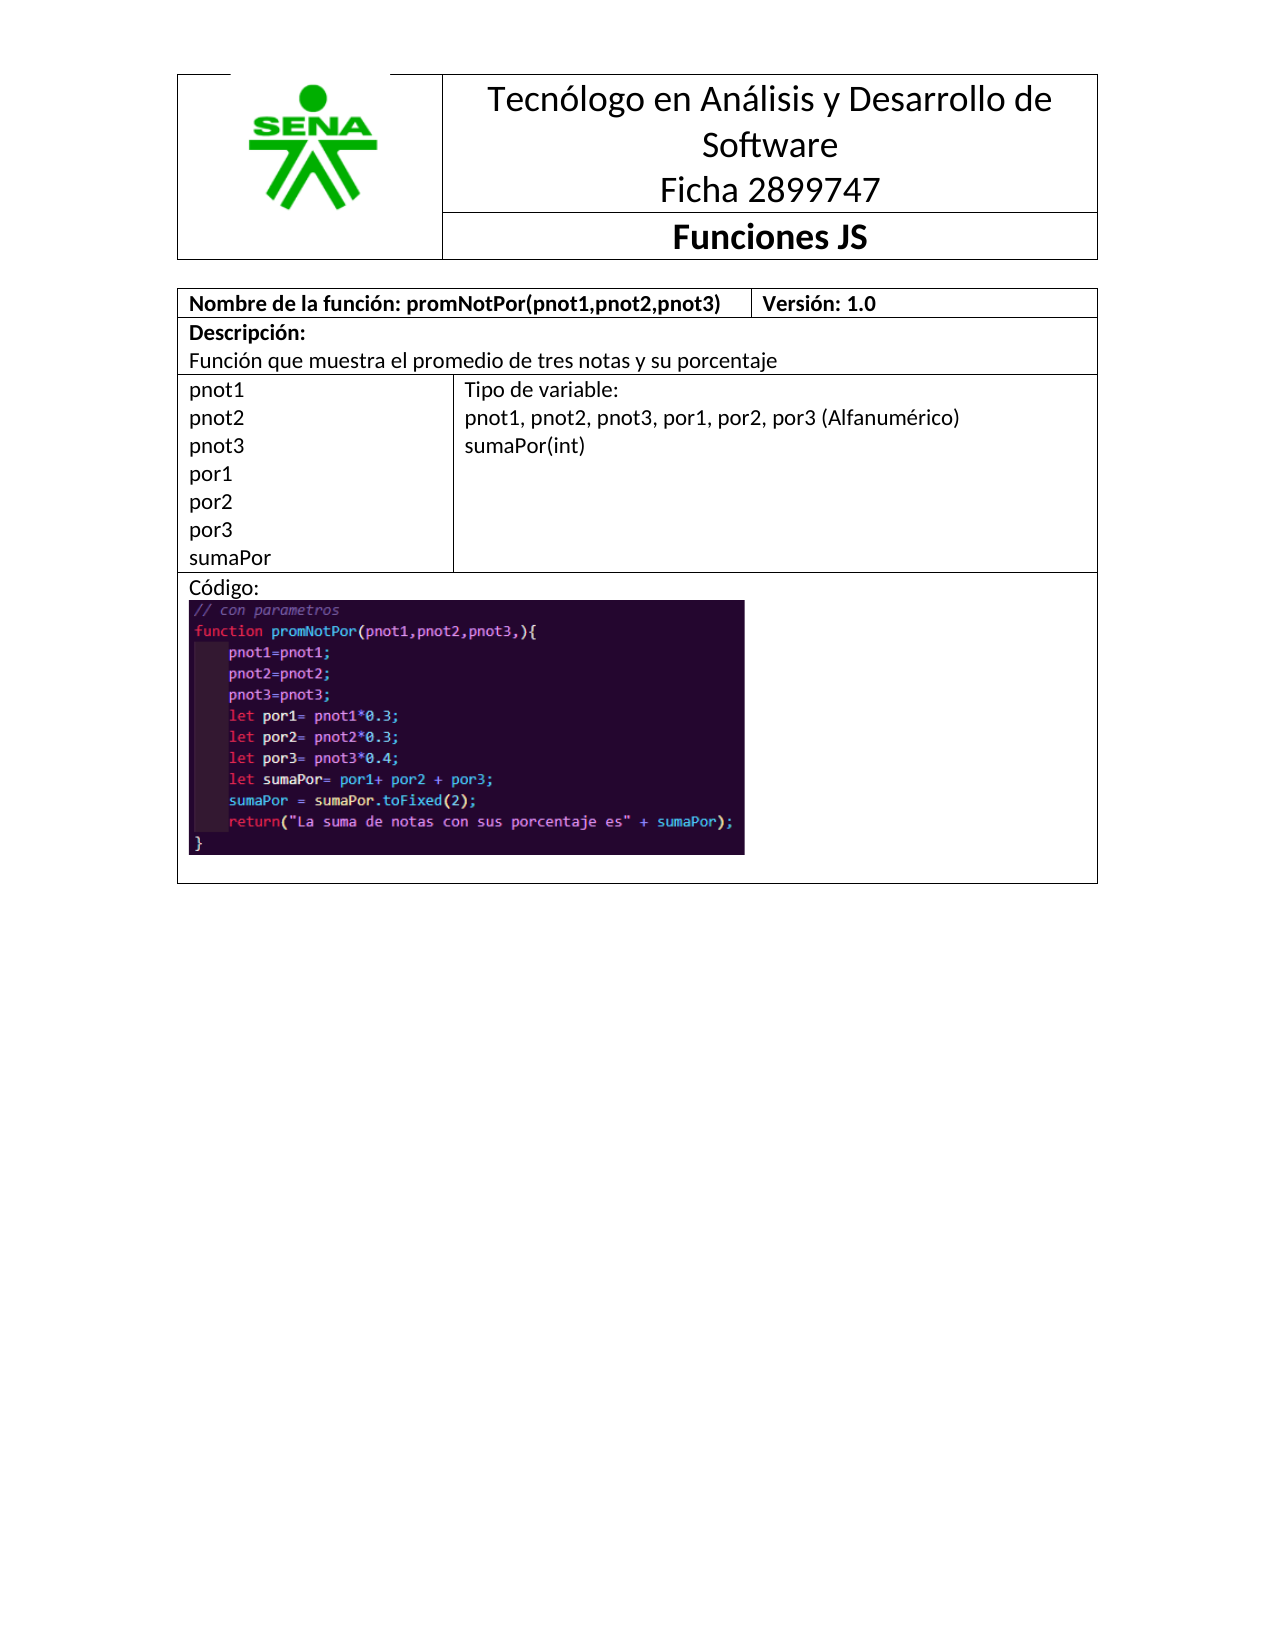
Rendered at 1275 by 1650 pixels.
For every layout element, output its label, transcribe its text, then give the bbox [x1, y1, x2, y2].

picture [188, 600, 745, 855]
table_cell Código: [178, 573, 1097, 883]
table_cell pnot1 pnot2 pnot3 por1 por2 por3 sumaPor [178, 375, 453, 572]
table_header Nombre de la función: promNotPor(pnot1,pnot2,pnot3) [178, 289, 751, 317]
table_header Versión: 1.0 [752, 289, 1097, 317]
table_cell Descripción: Función que muestra el promedio de tres notas y su porcentaje [178, 318, 1097, 374]
picture [230, 74, 390, 226]
table_cell Tipo de variable: pnot1, pnot2, pnot3, por1, por2, por3 (Alfanumérico) sumaPor(int) [454, 375, 1097, 572]
